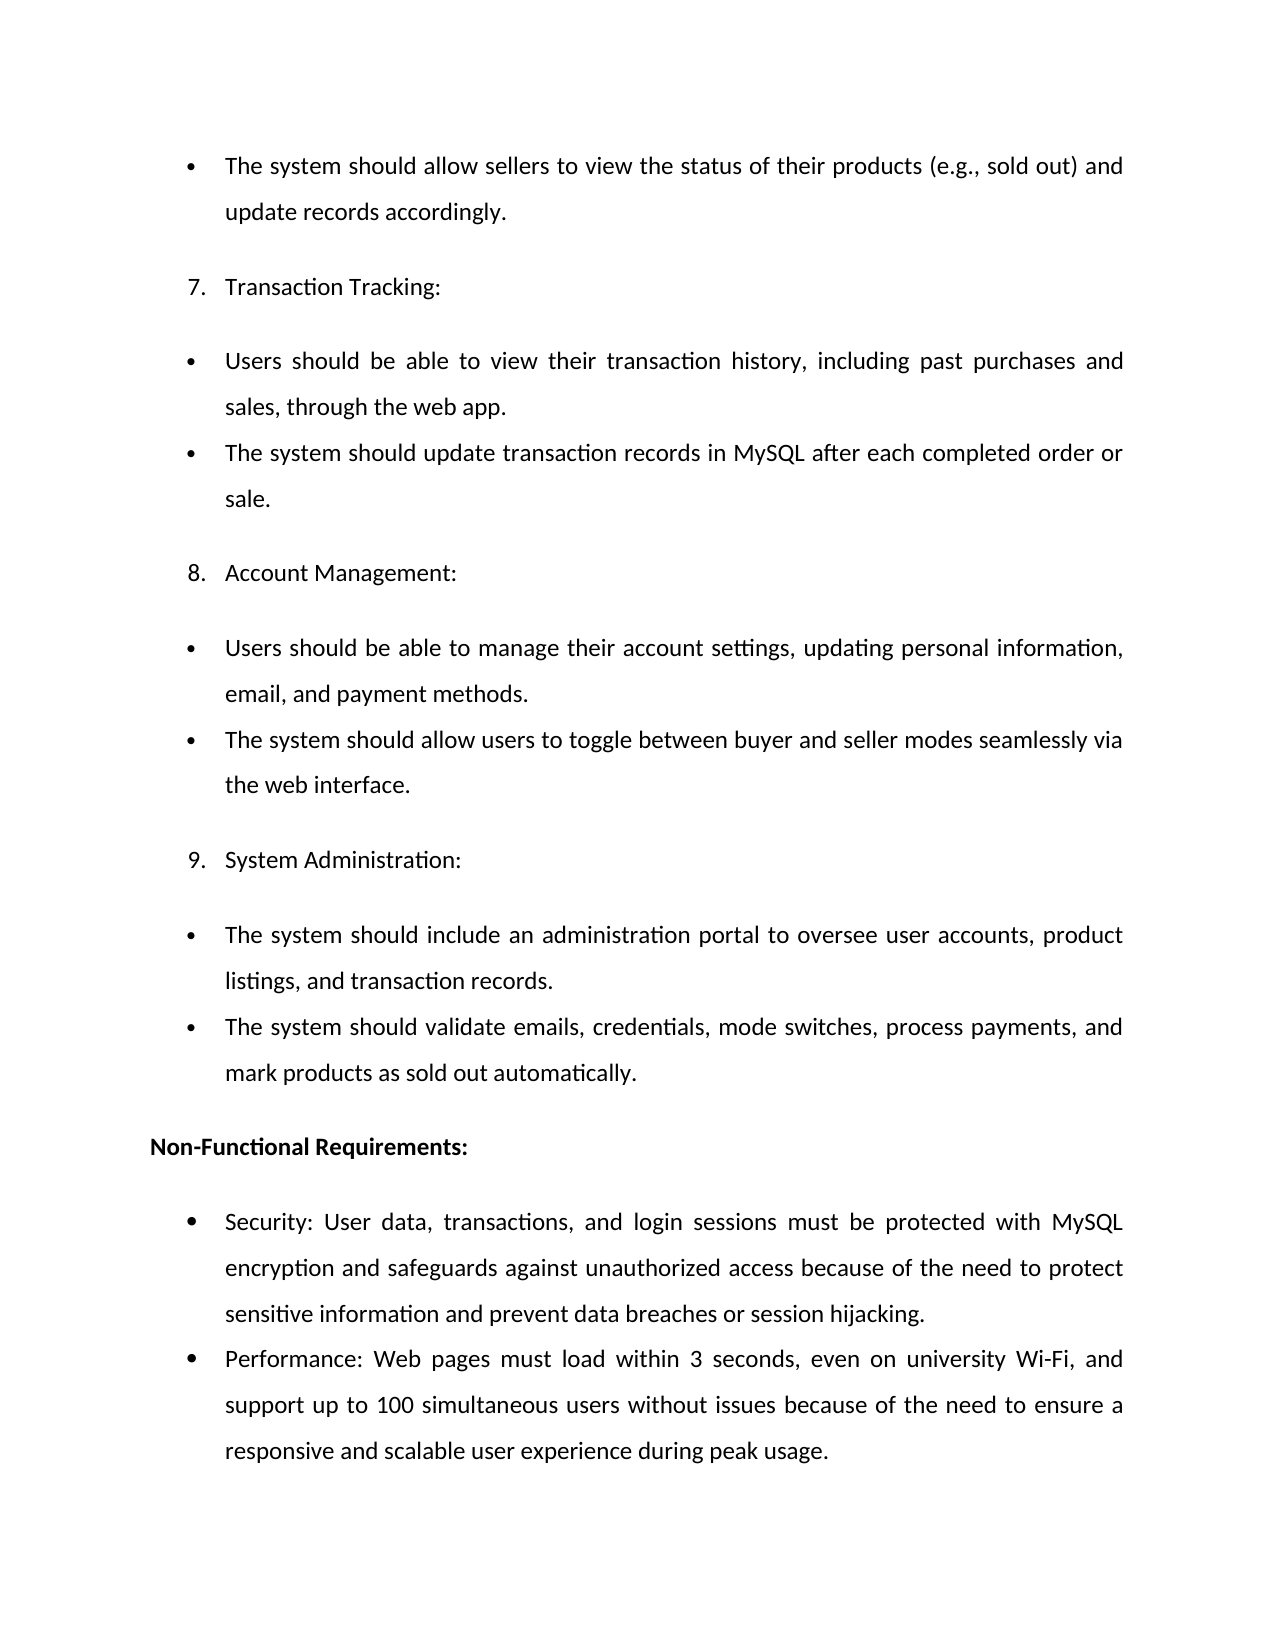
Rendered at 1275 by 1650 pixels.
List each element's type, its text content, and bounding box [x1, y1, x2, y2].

list Users should be able to view their transaction history, including past purchases and sales, through the web app. [187, 346, 1125, 422]
list Transaction Tracking: [187, 271, 1125, 301]
list Account Management: [187, 558, 1125, 588]
list The system should include an administration portal to oversee user accounts, product listings, and transaction records. [187, 919, 1125, 996]
list Users should be able to manage their account settings, updating personal information, email, and payment methods. [187, 632, 1125, 709]
list The system should allow users to toggle between buyer and seller modes seamlessly via the web interface. [187, 724, 1125, 800]
list Security: User data, transactions, and login sessions must be protected with MySQL encryption and safeguards against unauthorized access because of the need to protect sensitive information and prevent data breaches or session hijacking. [187, 1206, 1125, 1328]
list System Administration: [187, 844, 1125, 875]
list The system should update transaction records in MySQL after each completed order or sale. [187, 437, 1125, 513]
list The system should validate emails, credentials, mode switches, process payments, and mark products as sold out automatically. [187, 1011, 1125, 1087]
text Non-Functional Requirements: [150, 1132, 1125, 1162]
list Performance: Web pages must load within 3 seconds, even on university Wi-Fi, and support up to 100 simultaneous users without issues because of the need to ensure a responsive and scalable user experience during peak usage. [187, 1344, 1125, 1466]
list The system should allow sellers to view the status of their products (e.g., sold out) and update records accordingly. [187, 150, 1125, 226]
